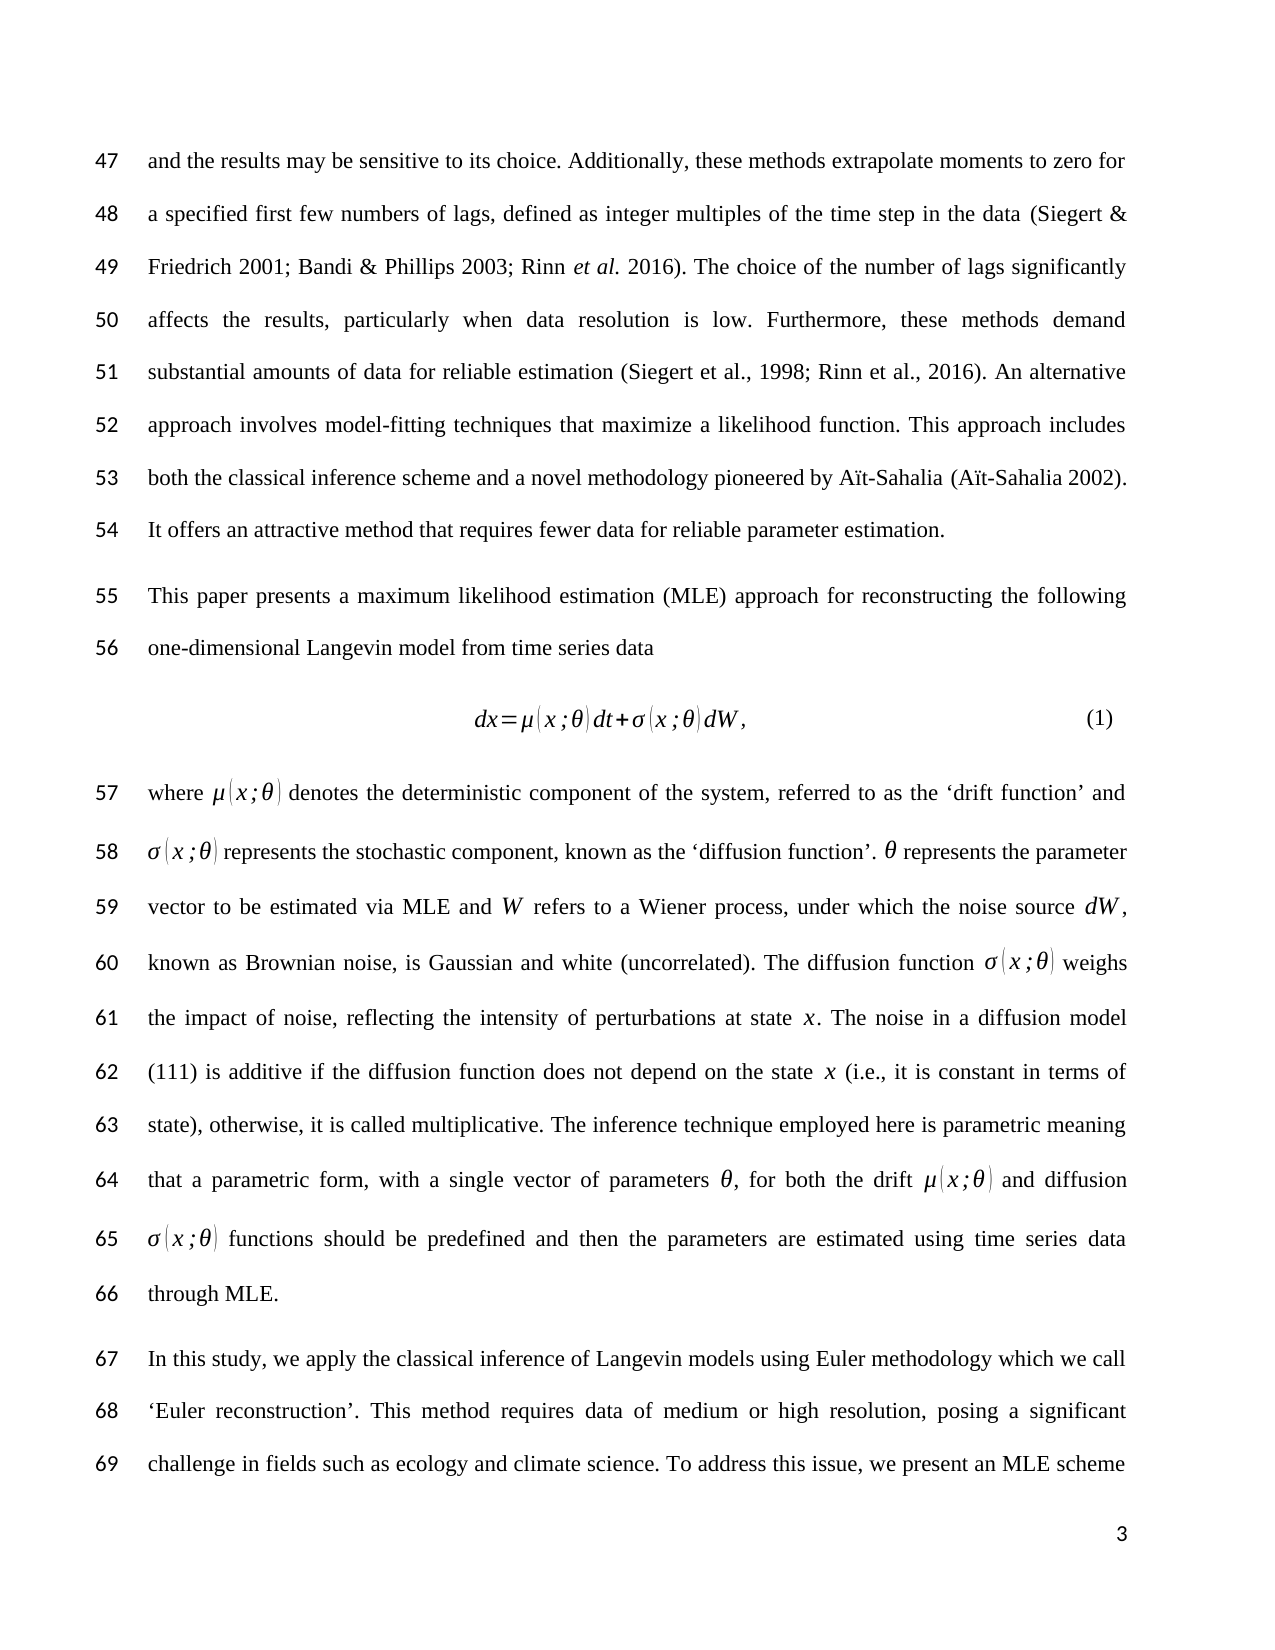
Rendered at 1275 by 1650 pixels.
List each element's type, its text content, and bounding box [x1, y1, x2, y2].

text where denotes the deterministic component of the system, referred to as the ‘drift function’ and represents the stochastic component, known as the ‘diffusion function’. represents the parameter vector to be estimated via MLE and refers to a Wiener process, under which the noise source , known as Brownian noise, is Gaussian and white (uncorrelated). The diffusion function weighs the impact of noise, reflecting the intensity of perturbations at state . The noise in a diffusion model (1) is additive if the diffusion function does not depend on the state (i.e., it is constant in terms of state), otherwise, it is called multiplicative. The inference technique employed here is parametric meaning that a parametric form, with a single vector of parameters , for both the drift and diffusion functions should be predefined and then the parameters are estimated using time series data through MLE. [148, 777, 1127, 1306]
text This paper presents a maximum likelihood estimation (MLE) approach for reconstructing the following one-dimensional Langevin model from time series data [148, 582, 1127, 661]
table_header (1) [1075, 704, 1126, 777]
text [148, 1345, 1127, 1477]
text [148, 148, 1127, 543]
table_header , [148, 704, 1075, 777]
